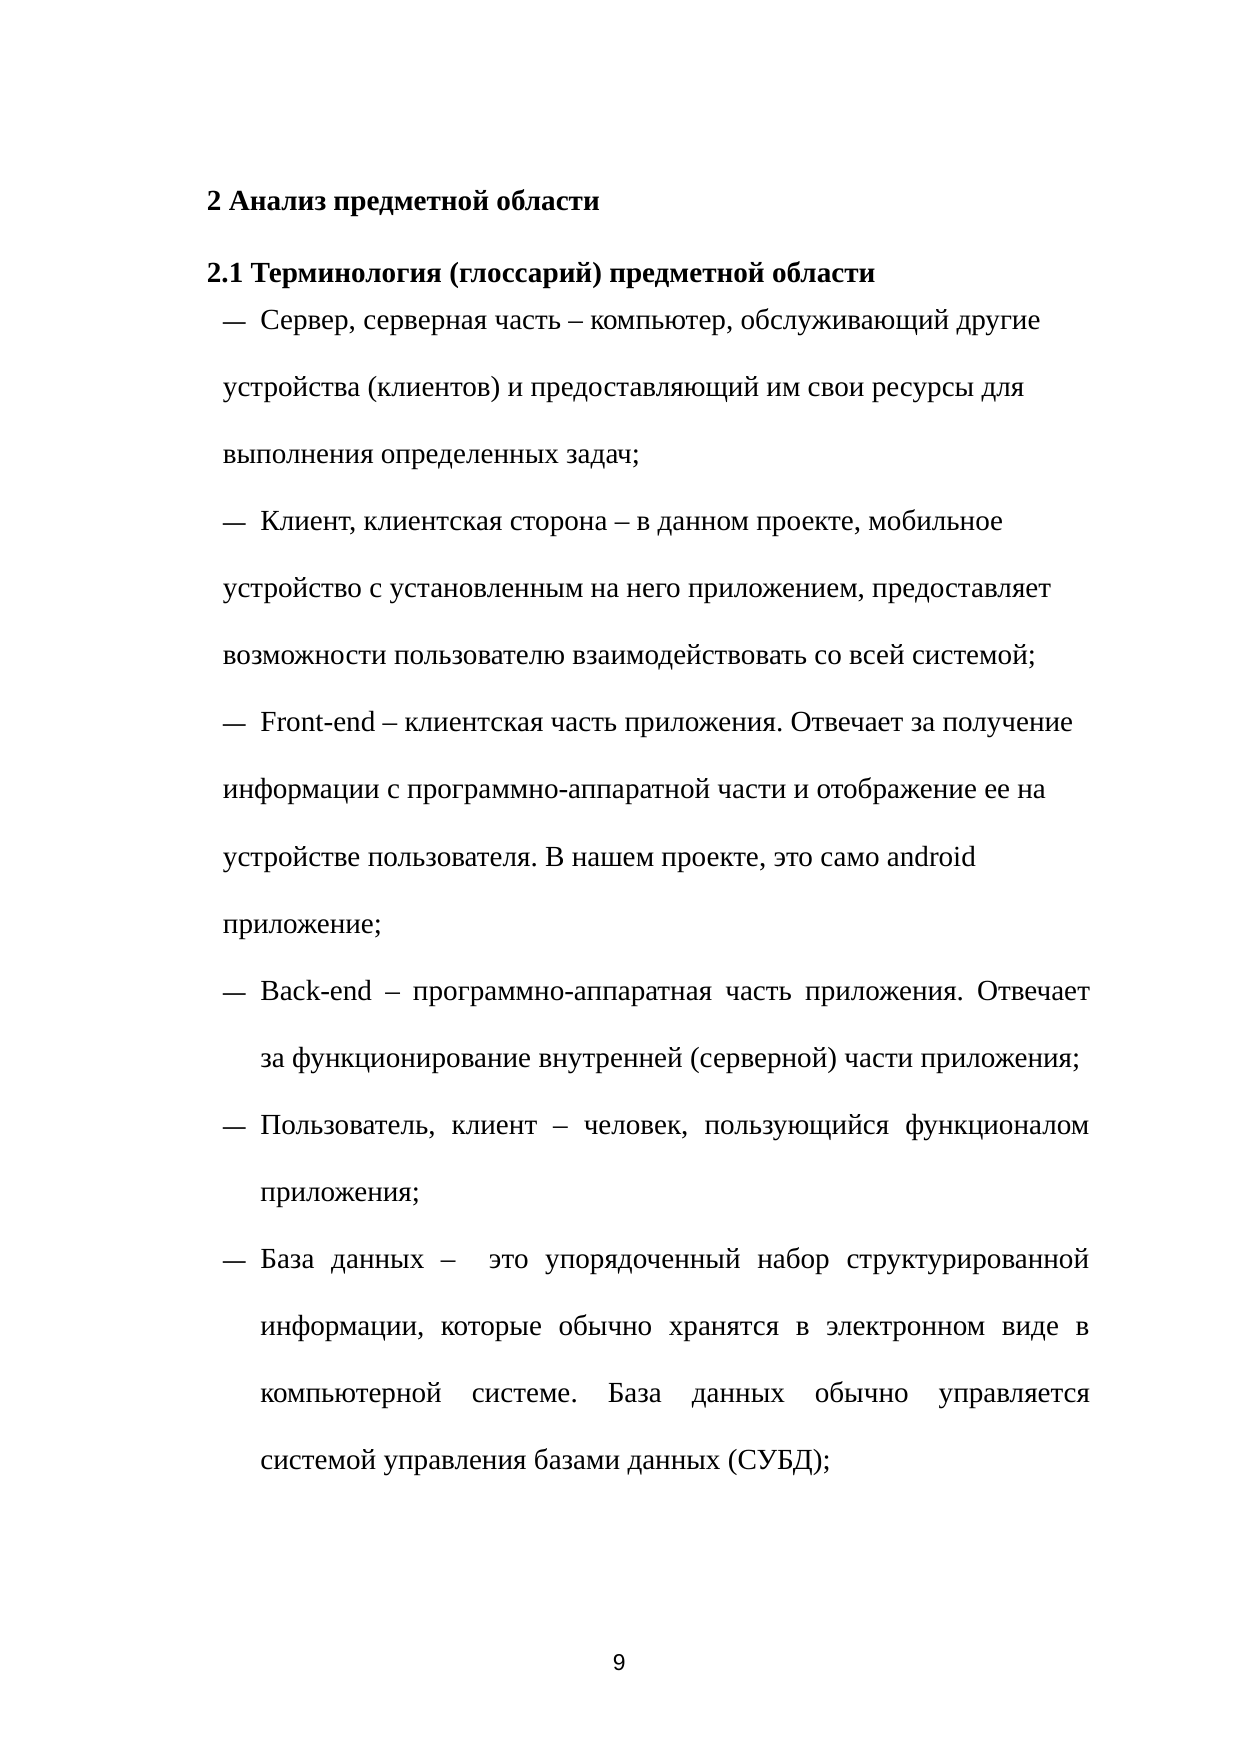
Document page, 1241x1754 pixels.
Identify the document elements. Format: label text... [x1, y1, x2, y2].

list Front-end – клиентская часть приложения. Отвечает за получение [223, 704, 1090, 738]
text приложение; [223, 906, 1090, 939]
subtitle 2.1 Терминология (глоссарий) предметной области [148, 255, 1090, 289]
text информации с программно-аппаратной части и отображение ее на [223, 772, 1090, 805]
text устройство с установленным на него приложением, предоставляет [223, 570, 1090, 604]
list Сервер, серверная часть – компьютер, обслуживающий другие [223, 302, 1090, 336]
list Пользователь, клиент – человек, пользующийся функционалом приложения; [223, 1107, 1090, 1208]
list База данных – это упорядоченный набор структурированной информации, которые обычно хранятся в электронном виде в компьютерной системе. База данных обычно управляется системой управления базами данных (СУБД); [223, 1241, 1090, 1476]
text выполнения определенных задач; [223, 436, 1090, 470]
text возможности пользователю взаимодействовать со всей системой; [223, 637, 1090, 671]
subtitle 2 Анализ предметной области [148, 183, 1090, 217]
list Клиент, клиентская сторона – в данном проекте, мобильное [223, 503, 1090, 537]
text устройстве пользователя. В нашем проекте, это само android [223, 839, 1090, 872]
list Back-end – программно-аппаратная часть приложения. Отвечает за функционирование внутренней (серверной) части приложения; [223, 973, 1090, 1073]
text устройства (клиентов) и предоставляющий им свои ресурсы для [223, 369, 1090, 403]
